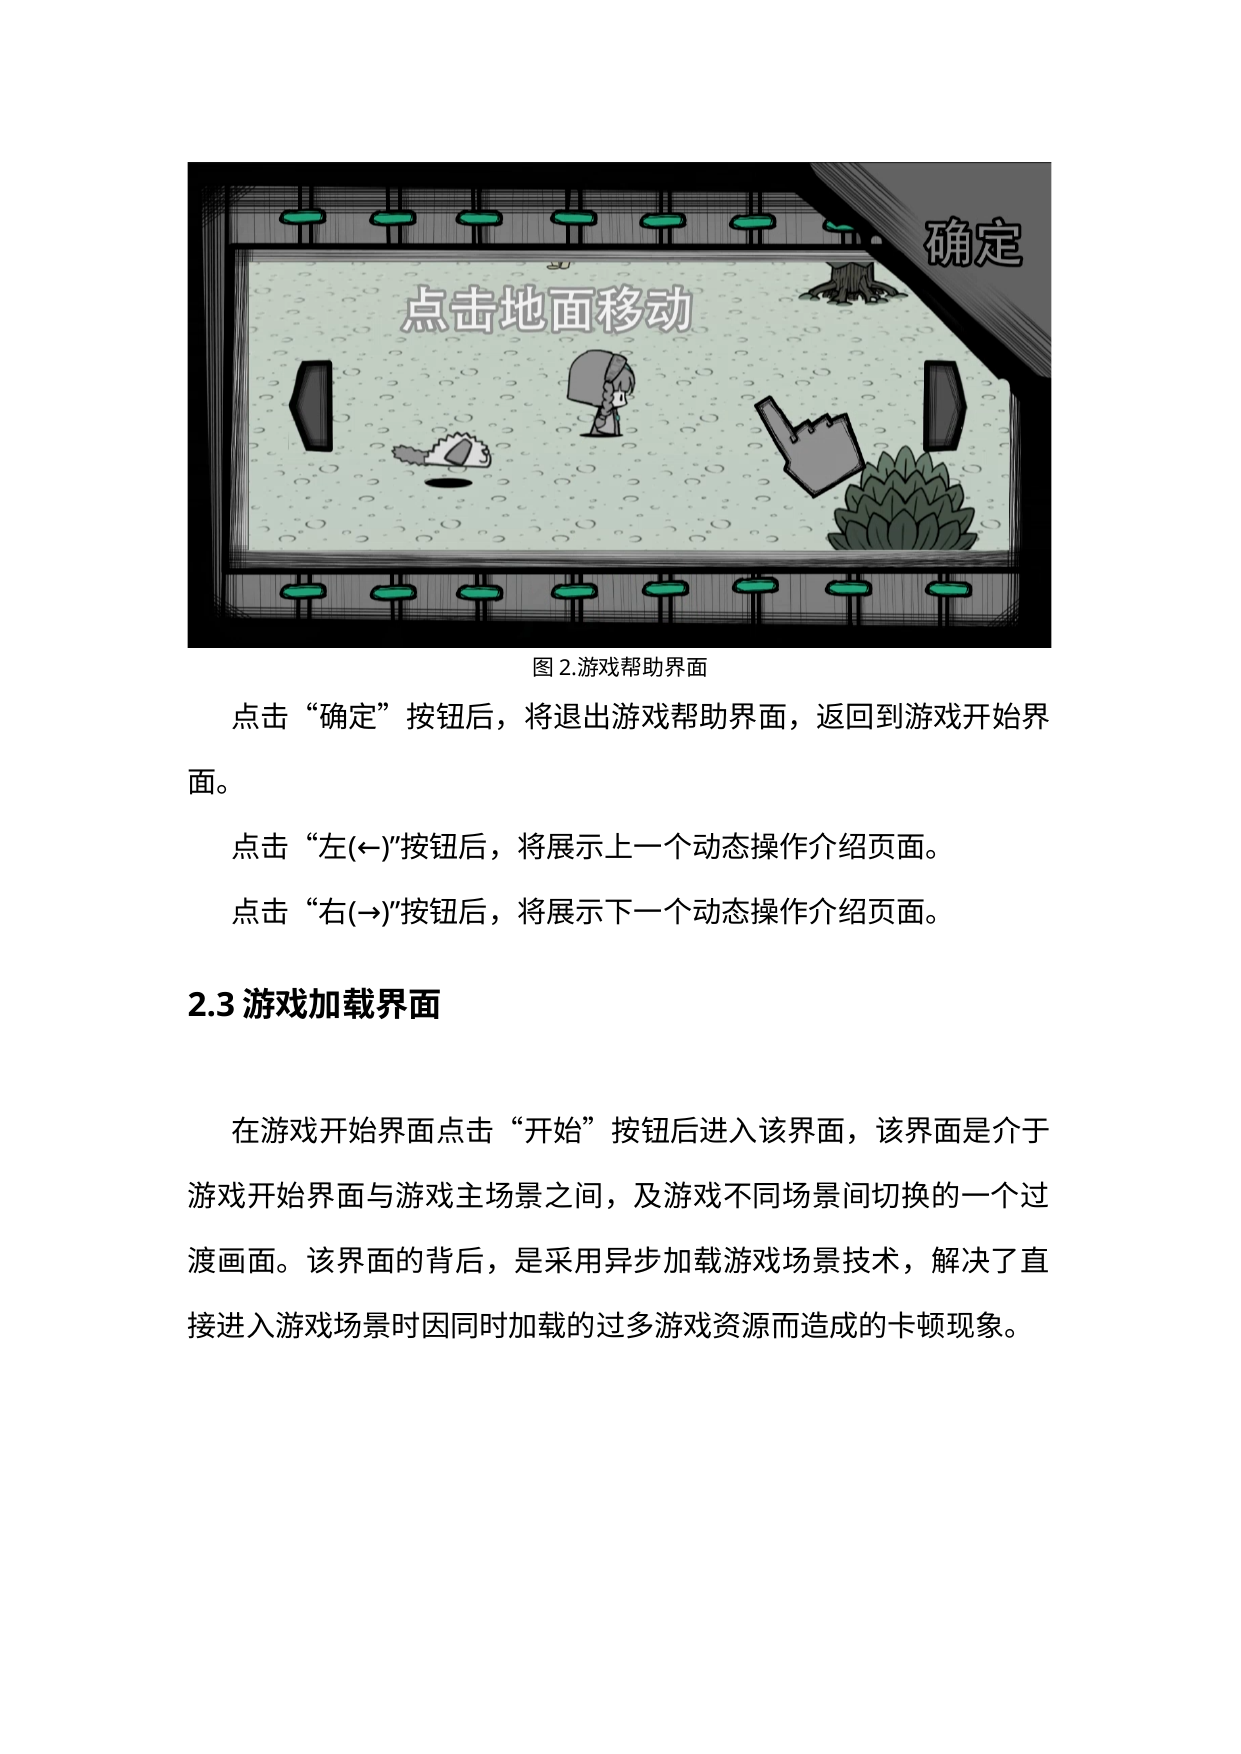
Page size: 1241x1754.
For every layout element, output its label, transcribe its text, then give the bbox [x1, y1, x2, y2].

text 图2.游戏帮助界面 [187, 649, 1053, 682]
text 在游戏开始界面点击“开始”按钮后进入该界面，该界面是介于游戏开始界面与游戏主场景之间，及游戏不同场景间切换的一个过渡画面。该界面的背后，是采用异步加载游戏场景技术，解决了直接进入游戏场景时因同时加载的过多游戏资源而造成的卡顿现象。 [187, 1096, 1053, 1356]
text 点击“左(←)”按钮后，将展示上一个动态操作介绍页面。 [187, 812, 1053, 877]
text 点击“右(→)”按钮后，将展示下一个动态操作介绍页面。 [187, 877, 1053, 942]
text 点击“确定”按钮后，将退出游戏帮助界面，返回到游戏开始界面。 [187, 682, 1053, 812]
picture [187, 162, 1052, 648]
subtitle 2.3游戏加载界面 [187, 969, 1053, 1034]
